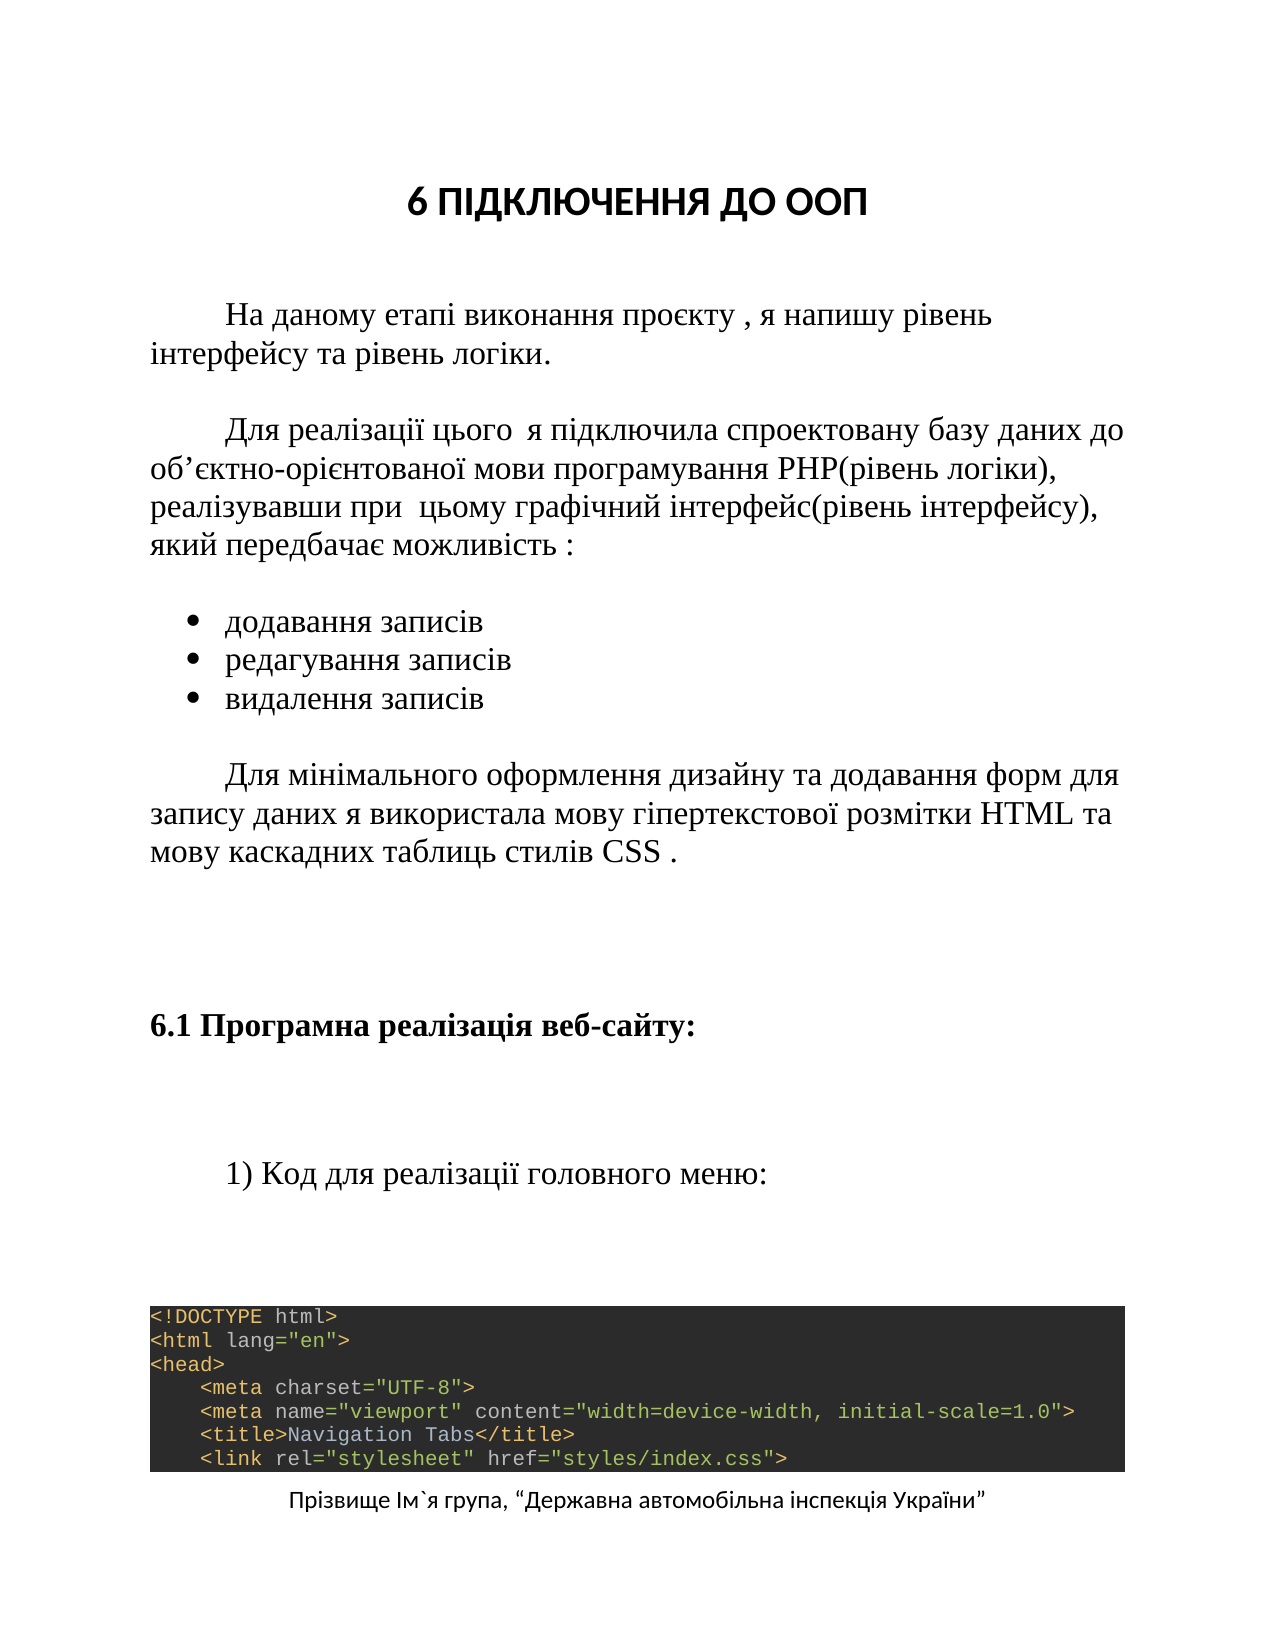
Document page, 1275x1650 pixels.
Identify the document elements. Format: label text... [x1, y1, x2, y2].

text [150, 1306, 1125, 1472]
subtitle 6 ПІДКЛЮЧЕННЯ ДО ООП [150, 175, 1125, 226]
text На даному етапі виконання проєкту , я напишу рівень інтерфейсу та рівень логіки. [150, 295, 1125, 371]
text Для мінімального оформлення дизайну та додавання форм для запису даних я використала мову гіпертекстової розмітки HTML та мову каскадних таблиць стилів CSS . [150, 755, 1125, 870]
text 1) Код для реалізації головного меню: [150, 1153, 1125, 1191]
list додавання записів [187, 601, 1125, 640]
list редагування записів [187, 640, 1125, 678]
list видалення записів [187, 678, 1125, 716]
text Для реалізації цього я підключила спроектовану базу даних до об’єктно-орієнтованої мови програмування PHP(рівень логіки), реалізувавши при цьому графічний інтерфейс(рівень інтерфейсу), який передбачає можливість : [150, 410, 1125, 563]
subtitle 6.1 Програмна реалізація веб-сайту: [150, 1005, 1125, 1043]
